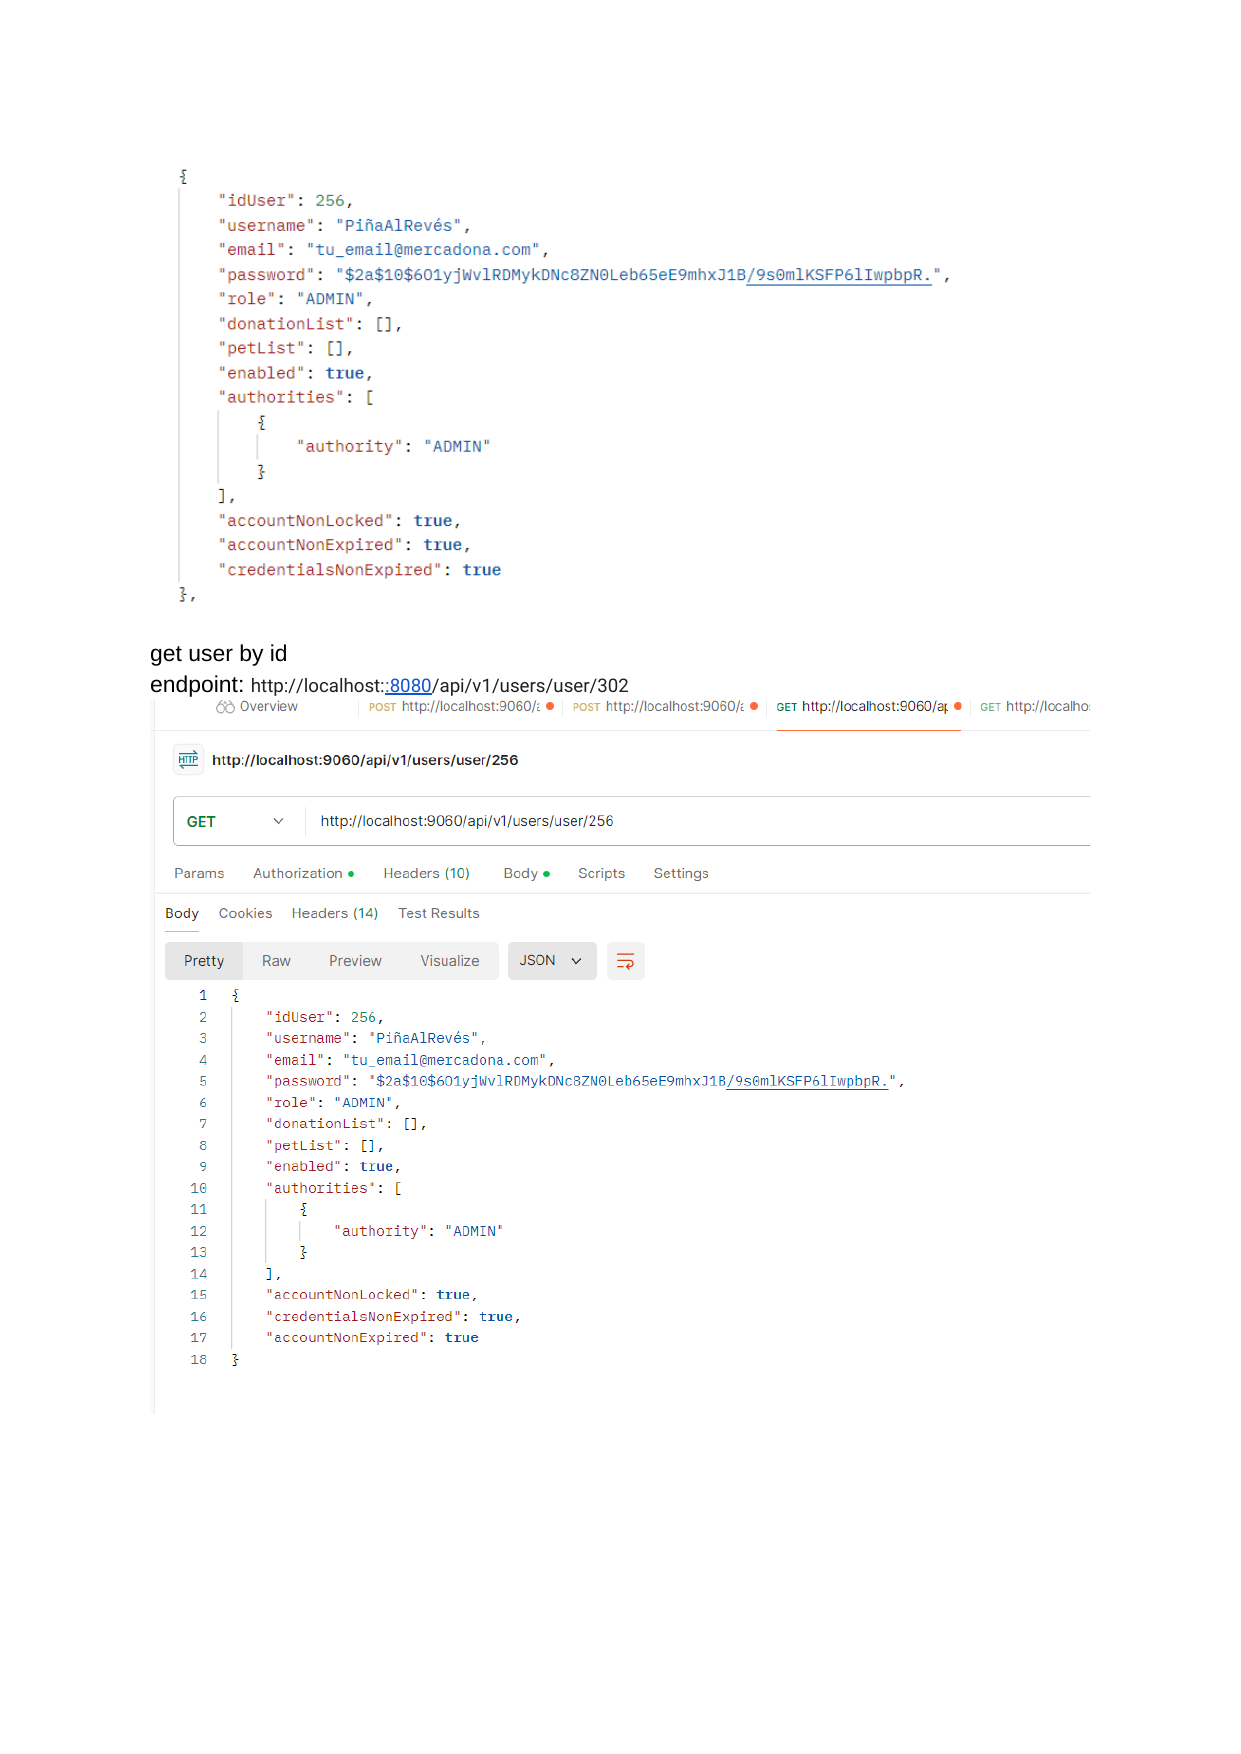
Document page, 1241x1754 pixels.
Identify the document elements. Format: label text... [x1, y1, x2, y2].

picture [150, 700, 1091, 1414]
text endpoint: http://localhost::8080/api/v1/users/user/302 [150, 671, 1090, 697]
picture [150, 150, 1091, 607]
text get user by id [150, 640, 1090, 667]
